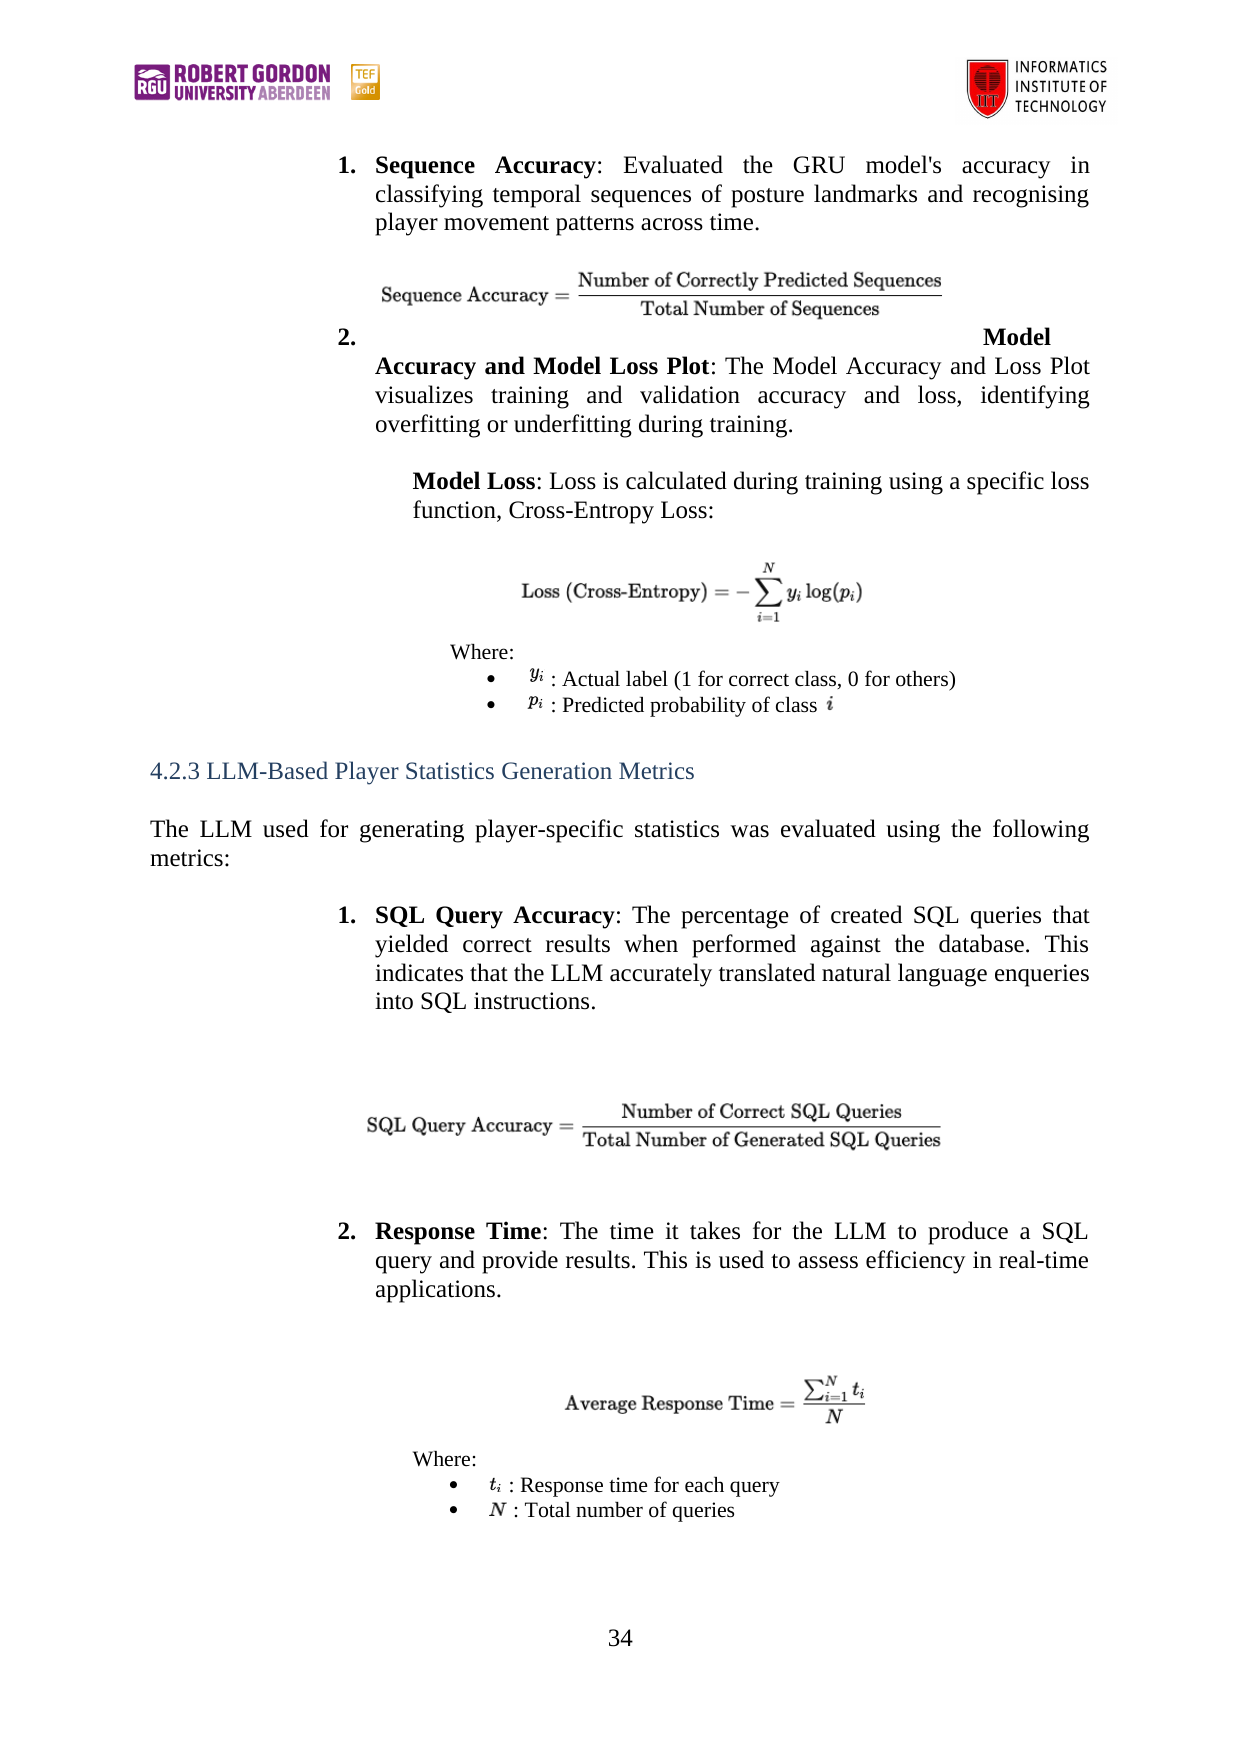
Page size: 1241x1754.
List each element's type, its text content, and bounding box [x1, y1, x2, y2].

picture [823, 693, 838, 712]
list : Response time for each query [450, 1472, 1090, 1497]
list : Total number of queries [450, 1497, 1090, 1522]
list Sequence Accuracy: Evaluated the GRU model's accuracy in classifying temporal sequences of posture landmarks and recognising player movement patterns across time. [337, 150, 1090, 236]
picture [513, 559, 874, 631]
picture [955, 57, 1118, 125]
subtitle 4.2.3 LLM-Based Player Statistics Generation Metrics [150, 756, 1090, 785]
picture [376, 257, 964, 331]
list : Actual label (1 for correct class, 0 for others) [487, 664, 1090, 692]
list SQL Query Accuracy: The percentage of created SQL queries that yielded correct results when performed against the database. This indicates that the LLM accurately translated natural language enqueries into SQL instructions. [337, 900, 1090, 1015]
picture [525, 692, 545, 712]
text Model Loss: Loss is calculated during training using a specific loss function, Cross-Entropy Loss: [412, 466, 1090, 524]
picture [361, 1097, 950, 1162]
picture [487, 1497, 508, 1518]
picture [559, 1368, 887, 1440]
text The LLM used for generating player-specific statistics was evaluated using the following metrics: [150, 814, 1090, 871]
picture [126, 58, 389, 106]
picture [525, 663, 545, 687]
text Where: [412, 1446, 1090, 1472]
picture [487, 1476, 503, 1492]
text Where: [450, 639, 1090, 664]
list Model Accuracy and Model Loss Plot: The Model Accuracy and Loss Plot visualizes training and validation accuracy and loss, identifying overfitting or underfitting during training. [337, 322, 1090, 437]
list Response Time: The time it takes for the LLM to produce a SQL query and provide results. This is used to assess efficiency in real-time applications. [337, 1216, 1090, 1303]
list : Predicted probability of class [487, 692, 1090, 717]
